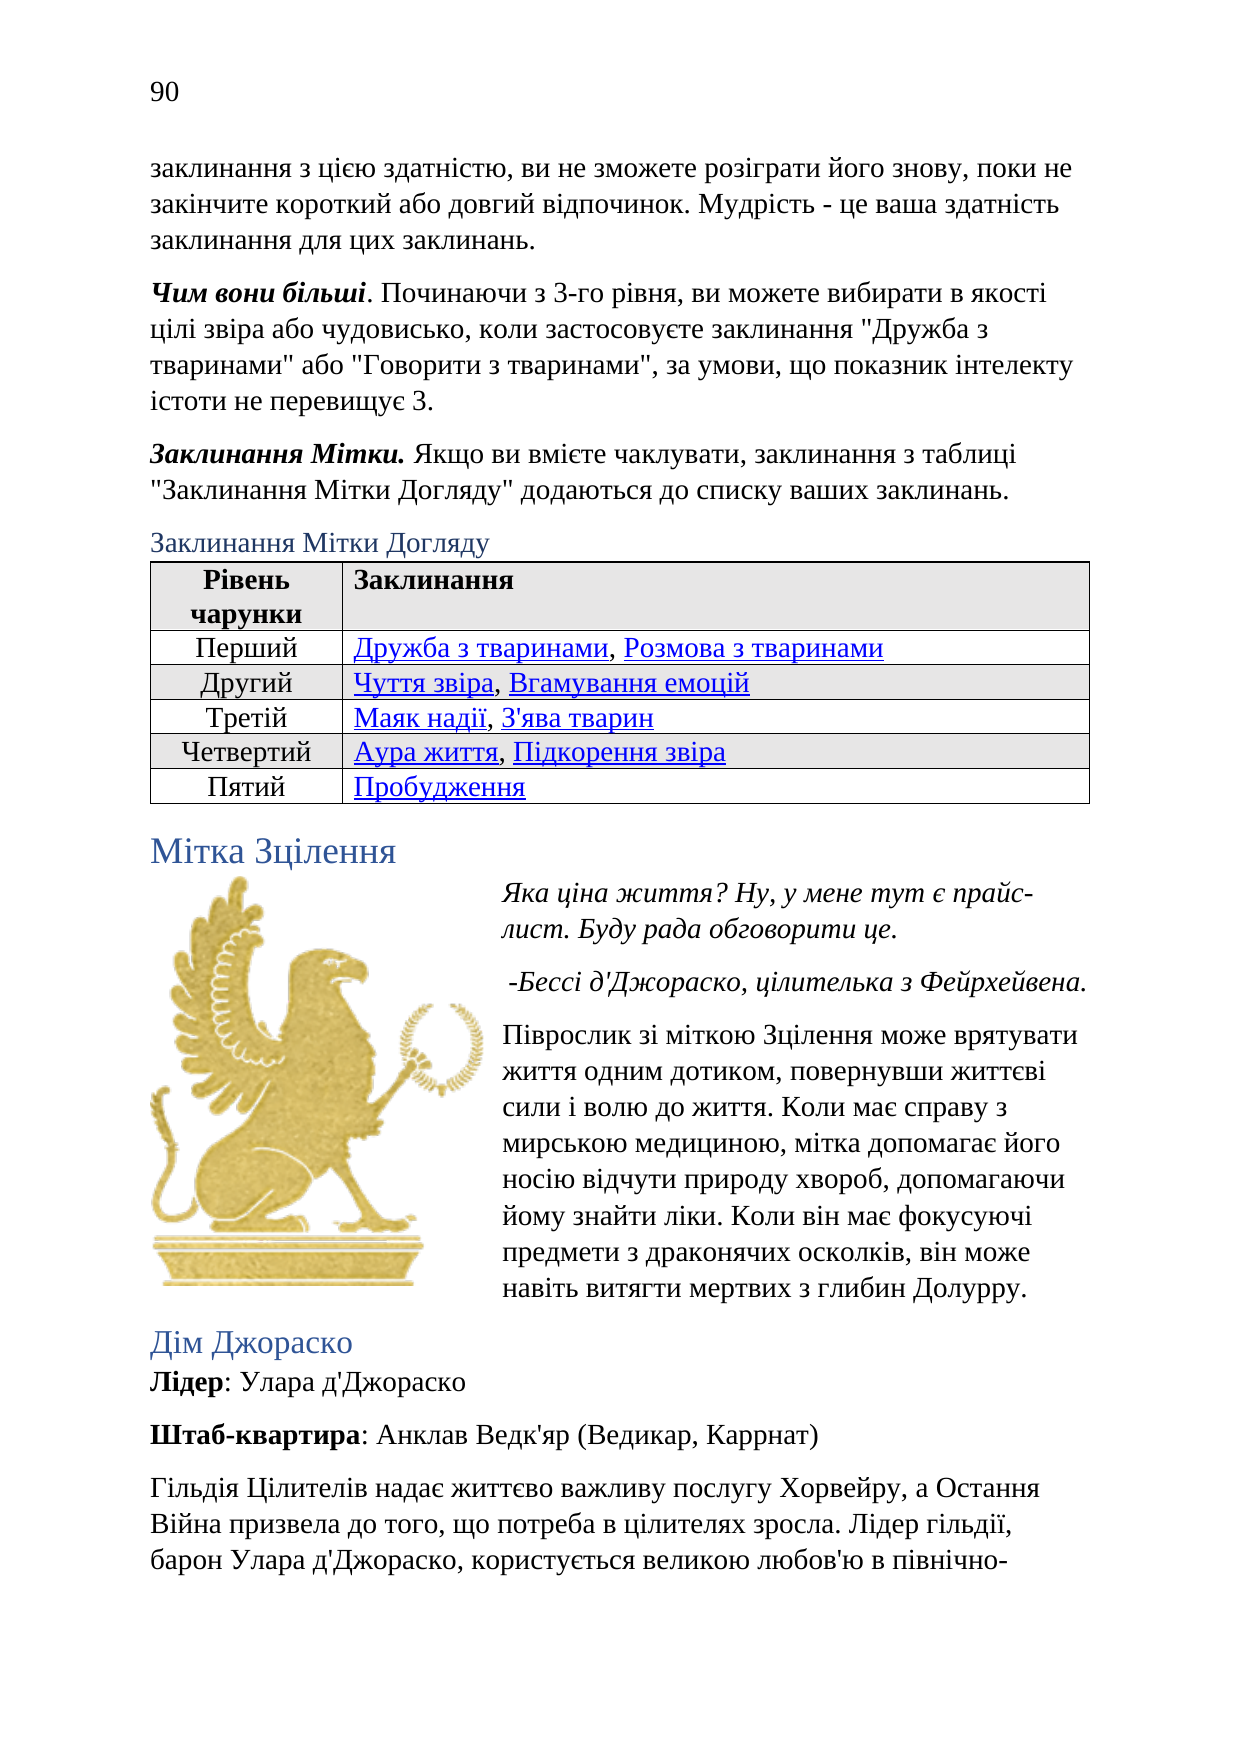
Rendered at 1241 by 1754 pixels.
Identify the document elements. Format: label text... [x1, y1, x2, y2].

table_header Заклинання [343, 563, 1089, 629]
text Яка ціна життя? Ну, у мене тут є прайс-лист. Буду рада обговорити це. [150, 875, 1090, 945]
text Чим вони більші. Починаючи з 3-го рівня, ви можете вибирати в якості цілі звіра або чудовисько, коли застосовуєте заклинання "Дружба з тваринами" або "Говорити з тваринами", за умови, що показник інтелекту істоти не перевищує 3. [150, 275, 1090, 417]
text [150, 150, 1090, 256]
table_cell Перший [151, 631, 342, 664]
picture [150, 876, 484, 1286]
subtitle Дім Джораско [150, 1323, 1090, 1361]
table_header Рівень чарунки [151, 563, 342, 629]
text Заклинання Мітки. Якщо ви вмієте чаклувати, заклинання з таблиці "Заклинання Мітки Догляду" додаються до списку ваших заклинань. [150, 436, 1090, 506]
table_cell Третій [151, 700, 342, 733]
table_cell Четвертий [151, 734, 342, 768]
text Піврослик зі міткою Зцілення може врятувати життя одним дотиком, повернувши життєві сили і волю до життя. Коли має справу з мирською медициною, мітка допомагає його носію відчути природу хвороб, допомагаючи йому знайти ліки. Коли він має фокусуючі предмети з драконячих осколків, він може навіть витягти мертвих з глибин Долурру. [150, 1017, 1090, 1303]
subtitle Мітка Зцілення [150, 828, 1090, 872]
table_cell Аура життя, Підкорення звіра [343, 734, 1089, 768]
text -Бессі д'Джораско, цілителька з Фейрхейвена. [484, 964, 1090, 998]
table_cell Маяк надії, З'ява тварин [343, 700, 1089, 733]
table_cell Дружба з тваринами, Розмова з тваринами [343, 631, 1089, 664]
table_cell Пробудження [343, 769, 1089, 802]
table_cell Другий [151, 665, 342, 699]
text Лідер: Улара д'Джораско [150, 1364, 1090, 1398]
text Штаб-квартира: Анклав Ведк'яр (Ведикар, Каррнат) [150, 1417, 1090, 1450]
table_cell Чуття звіра, Вгамування емоцій [343, 665, 1089, 699]
subtitle Заклинання Мітки Догляду [150, 525, 1090, 559]
table_cell Пятий [151, 769, 342, 802]
